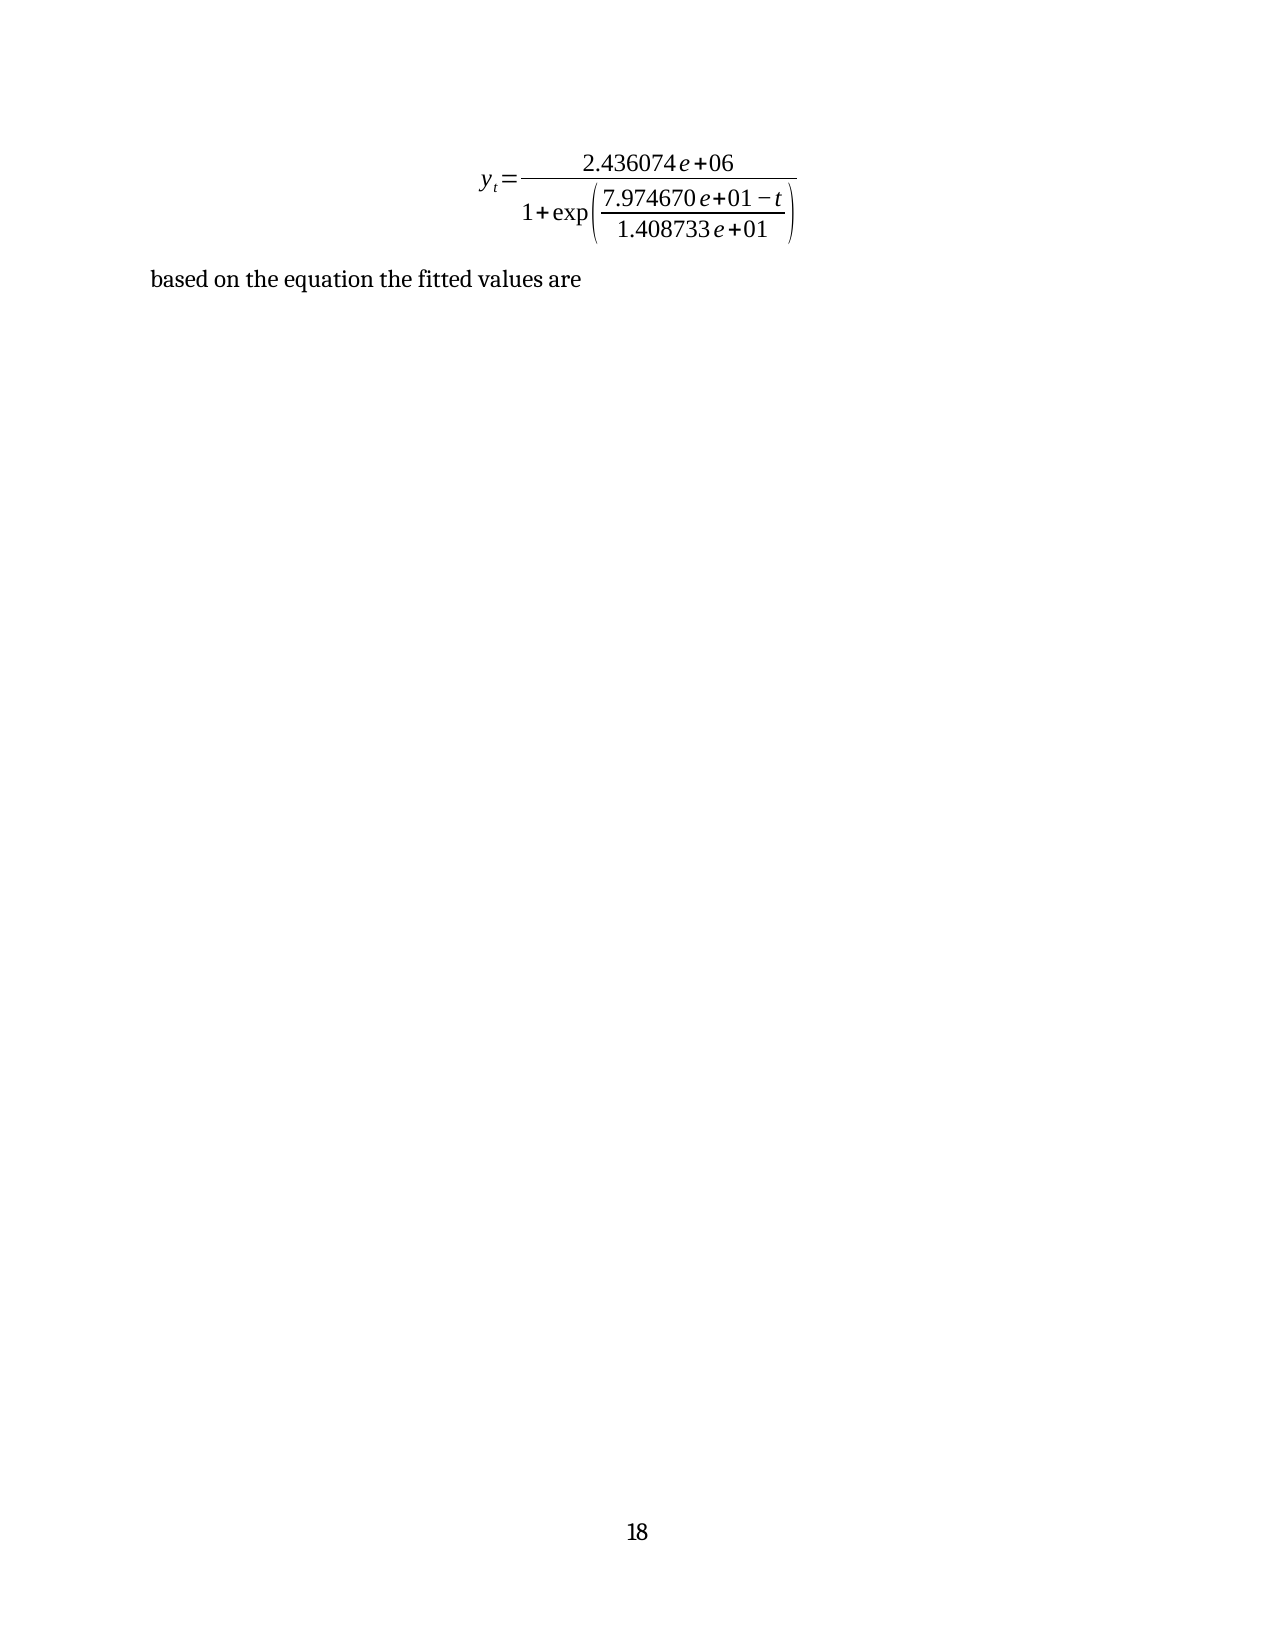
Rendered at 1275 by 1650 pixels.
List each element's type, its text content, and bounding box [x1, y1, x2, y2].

text based on the equation the fitted values are [150, 265, 1125, 294]
